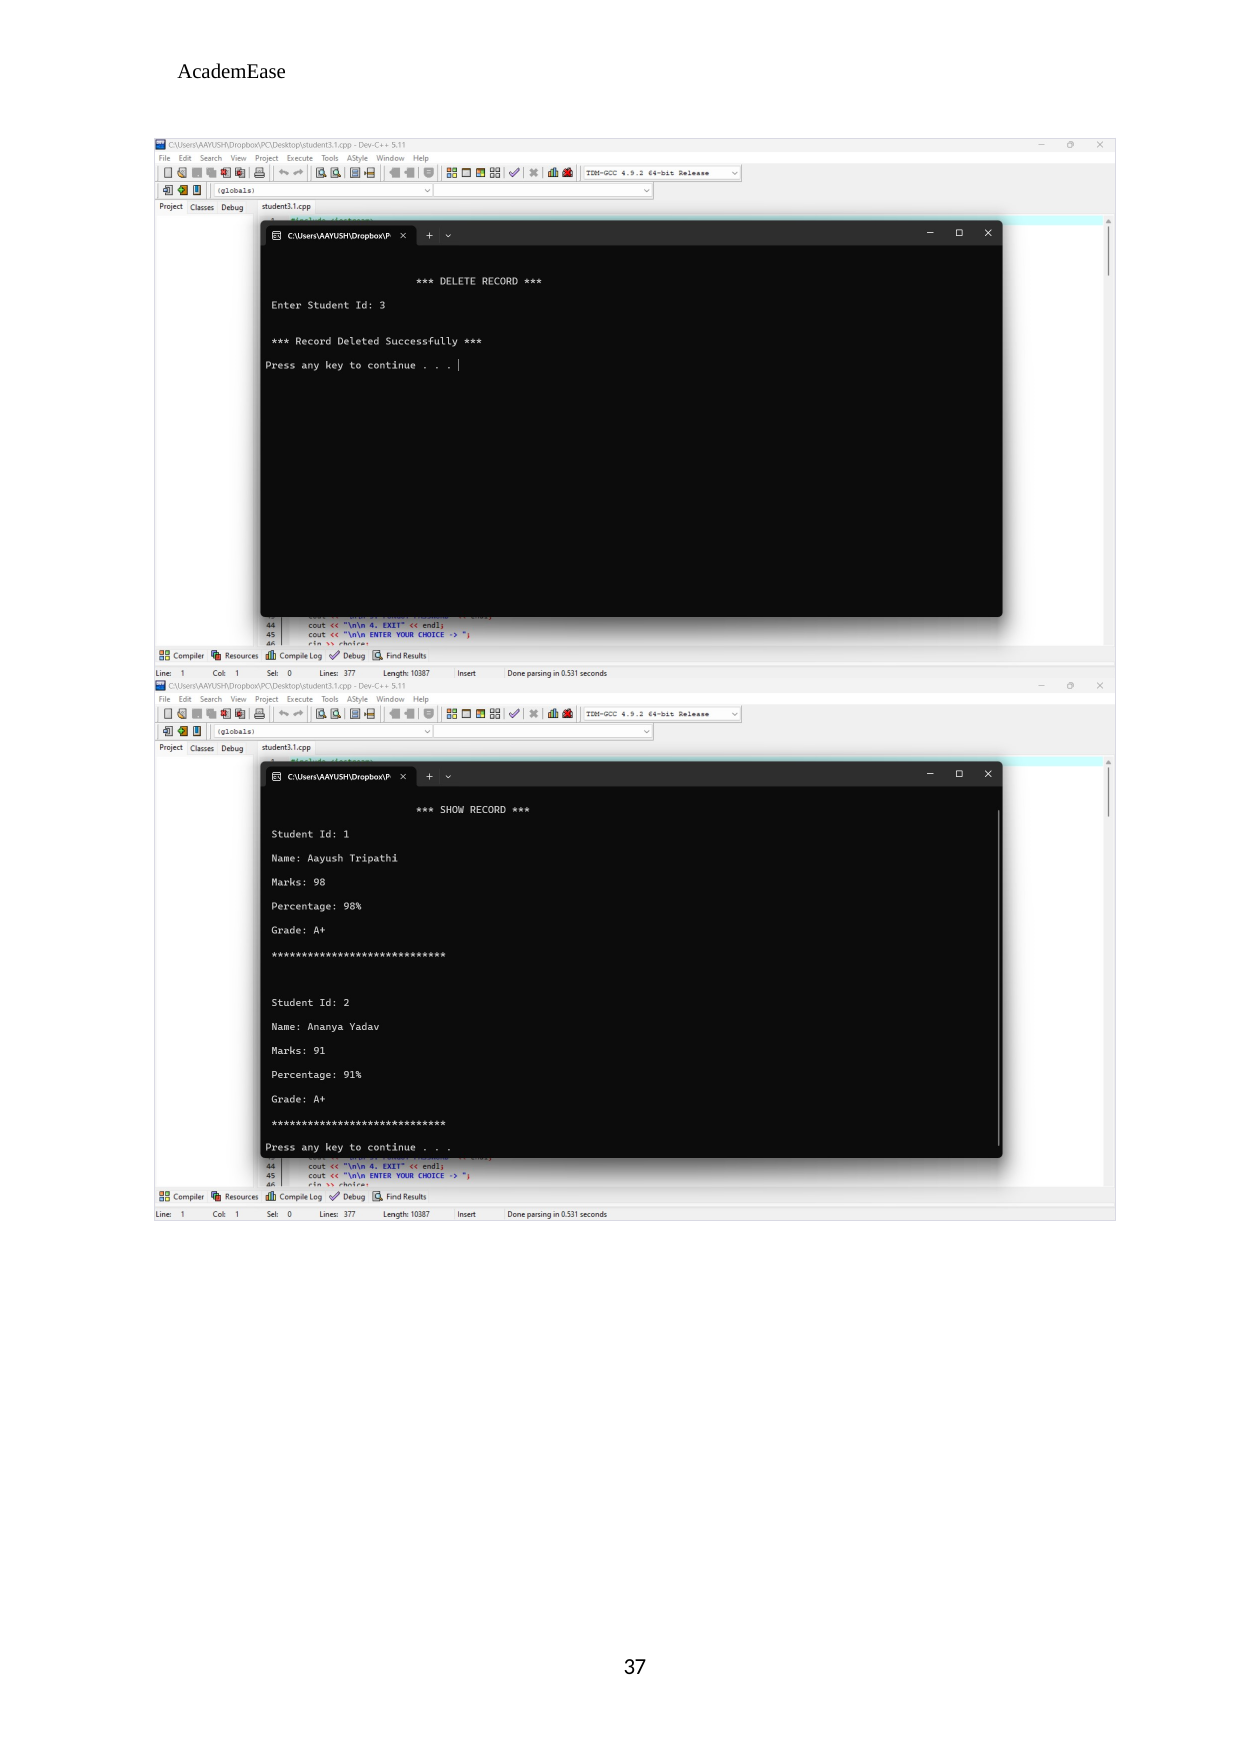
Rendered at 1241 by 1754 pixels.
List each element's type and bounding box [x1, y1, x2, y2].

picture [155, 139, 1115, 1220]
